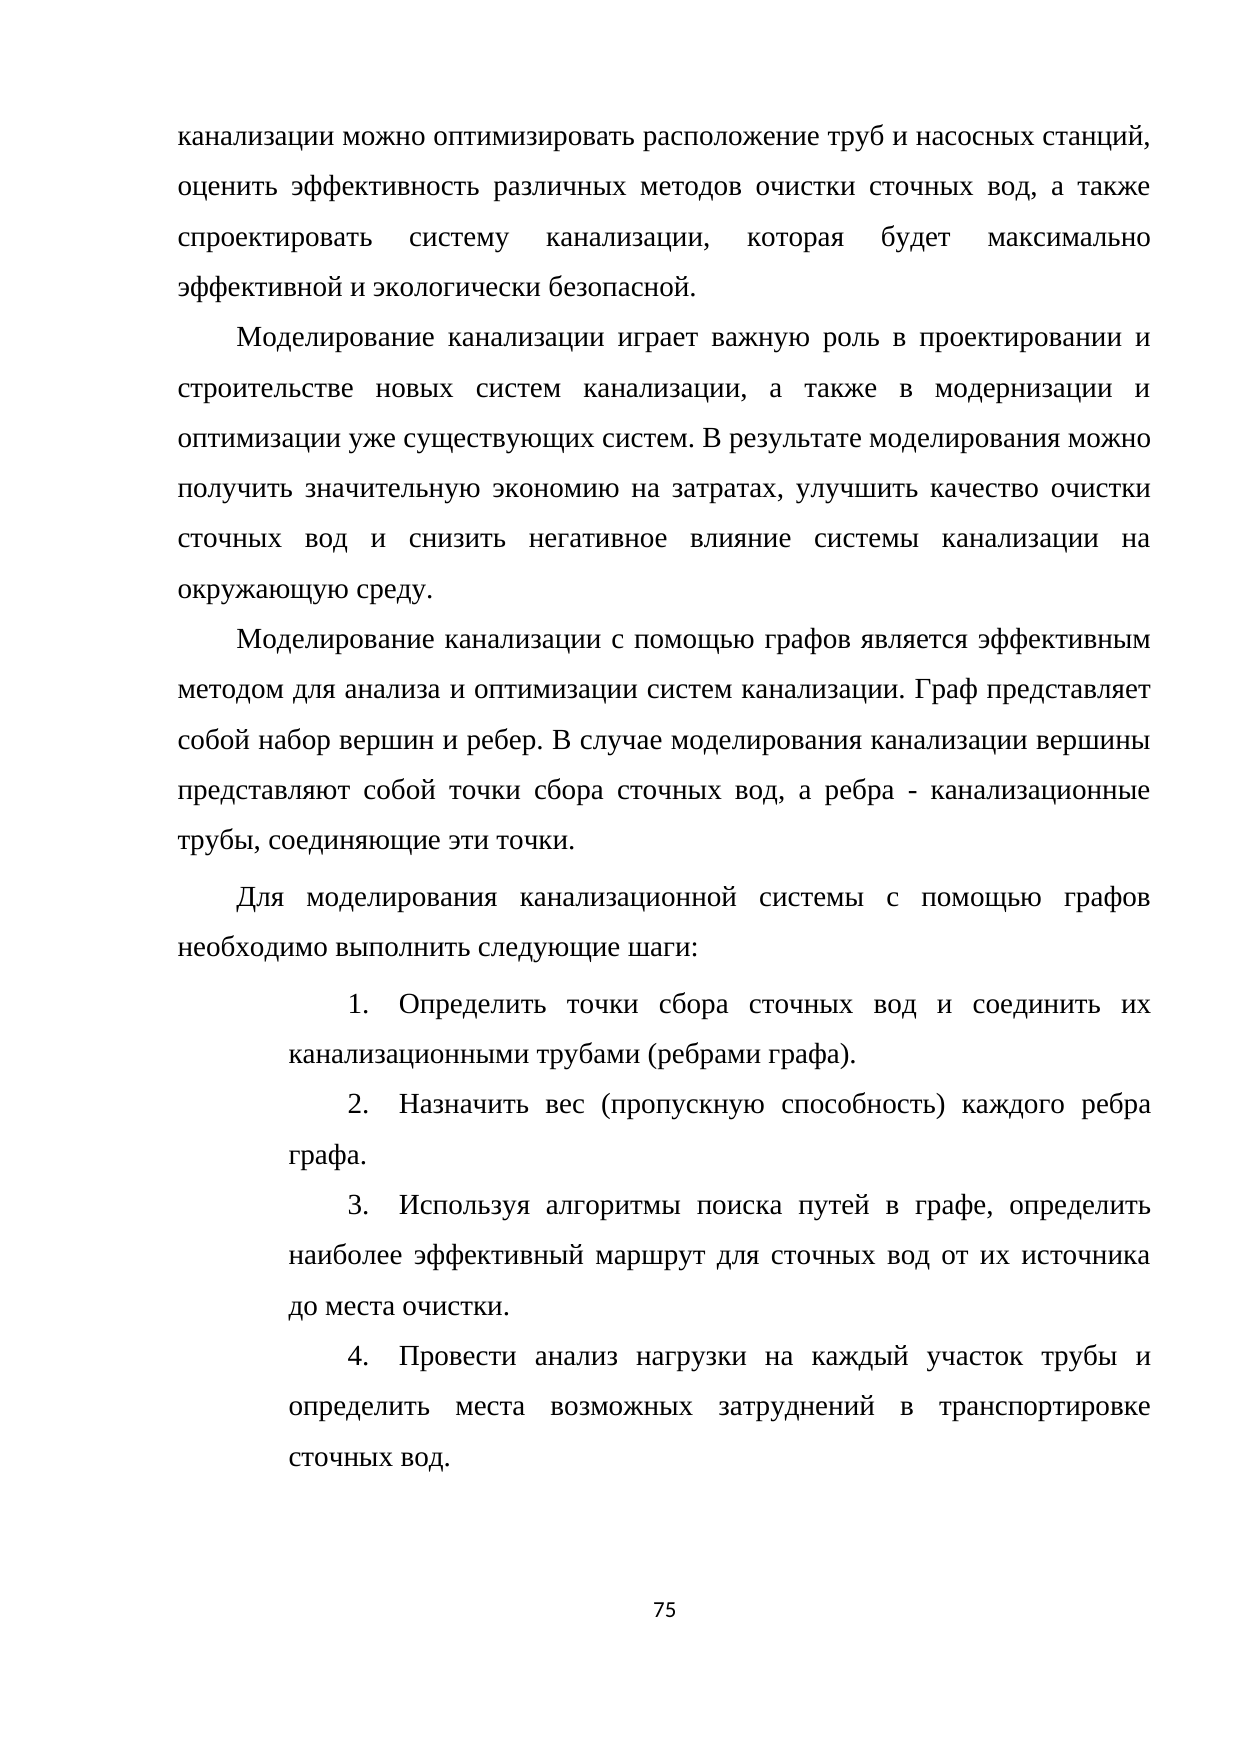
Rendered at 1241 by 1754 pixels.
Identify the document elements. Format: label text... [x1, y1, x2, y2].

text Моделирование канализации с помощью графов является эффективным методом для анализа и оптимизации систем канализации. Граф представляет собой набор вершин и ребер. В случае моделирования канализации вершины представляют собой точки сбора сточных вод, а ребра - канализационные трубы, соединяющие эти точки. [177, 621, 1152, 856]
text Моделирование канализации играет важную роль в проектировании и строительстве новых систем канализации, а также в модернизации и оптимизации уже существующих систем. В результате моделирования можно получить значительную экономию на затратах, улучшить качество очистки сточных вод и снизить негативное влияние системы канализации на окружающую среду. [177, 319, 1152, 604]
list Назначить вес (пропускную способность) каждого ребра графа. [288, 1087, 1152, 1170]
list Используя алгоритмы поиска путей в графе, определить наиболее эффективный маршрут для сточных вод от их источника до места очистки. [288, 1187, 1152, 1321]
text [177, 118, 1152, 303]
list Провести анализ нагрузки на каждый участок трубы и определить места возможных затруднений в транспортировке сточных вод. [288, 1338, 1152, 1472]
text Для моделирования канализационной системы с помощью графов необходимо выполнить следующие шаги: [177, 879, 1152, 963]
list Определить точки сбора сточных вод и соединить их канализационными трубами (ребрами графа). [288, 986, 1152, 1070]
